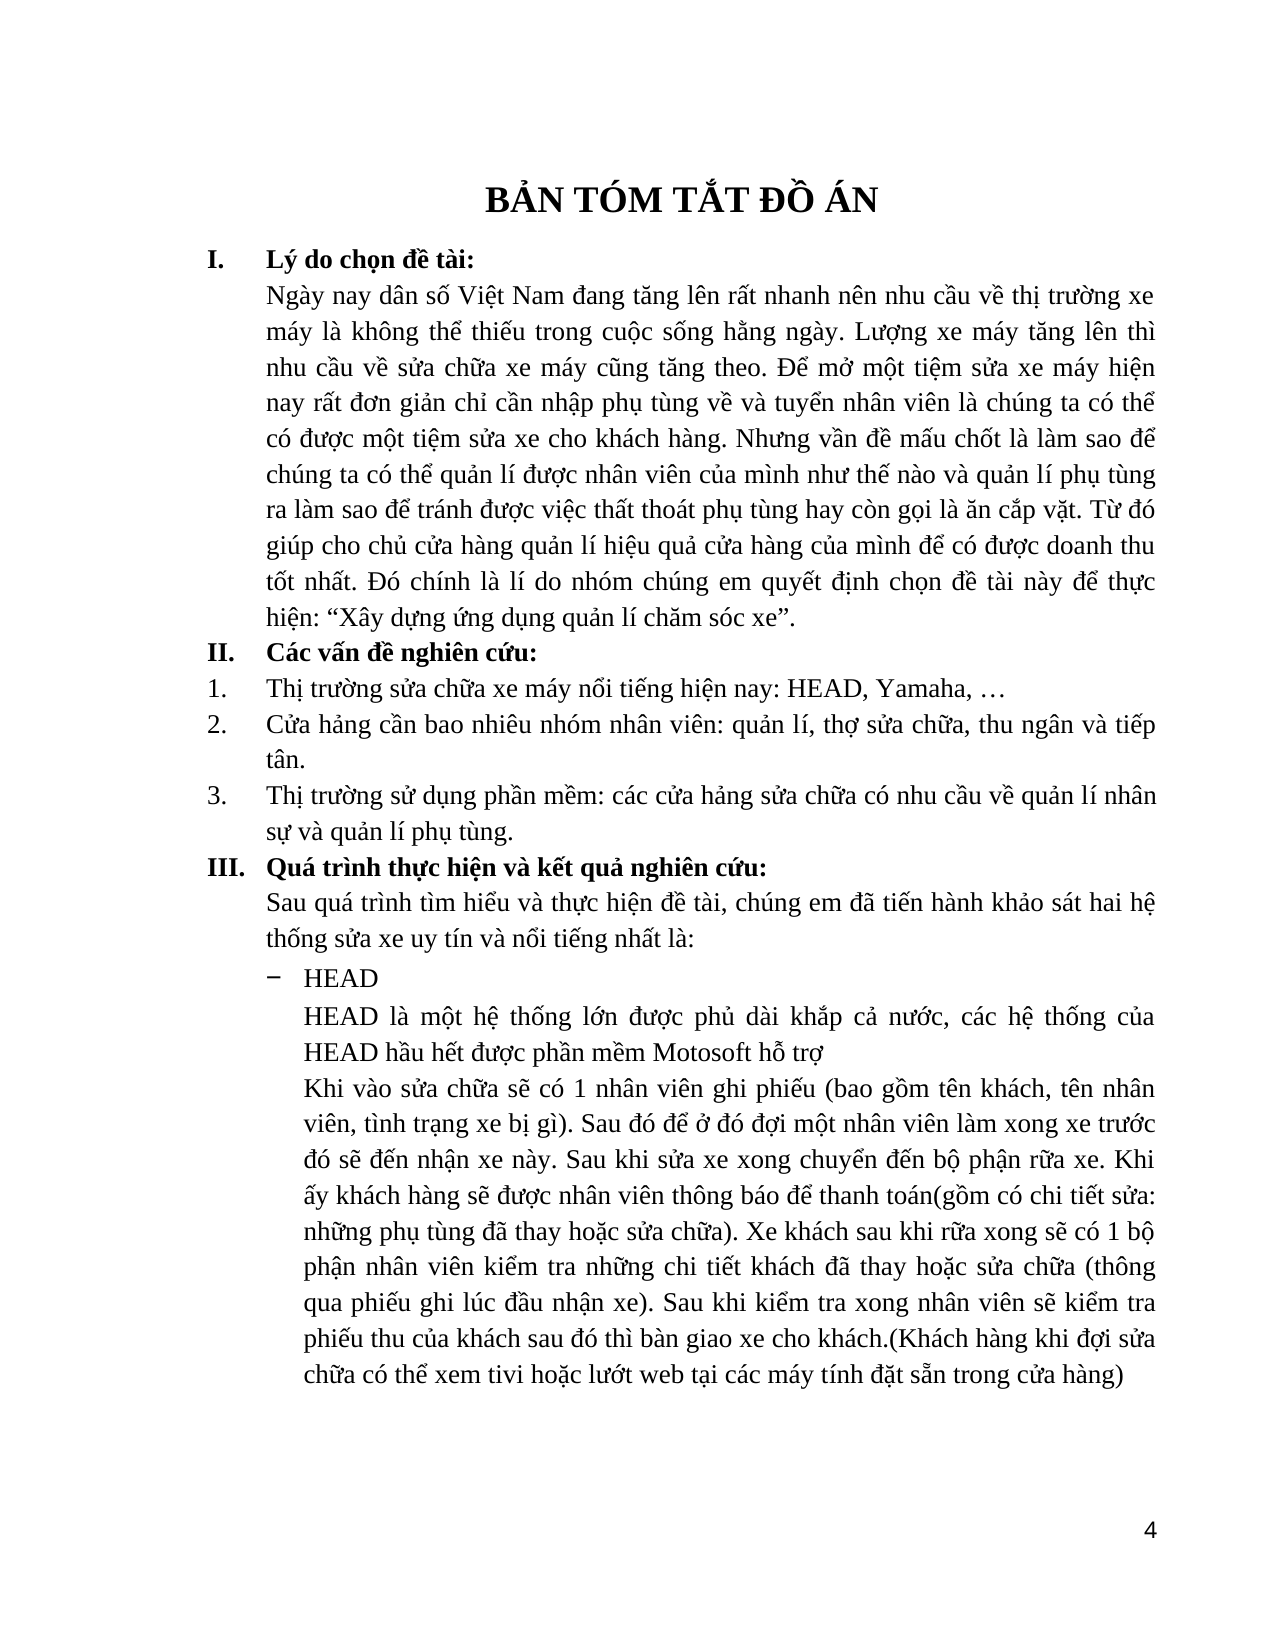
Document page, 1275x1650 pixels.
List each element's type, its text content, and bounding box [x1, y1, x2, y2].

list Ngày nay dân số Việt Nam đang tăng lên rất nhanh nên nhu cầu về thị trường xe máy là không thể thiếu trong cuộc sống hằng ngày. Lượng xe máy tăng lên thì nhu cầu về sửa chữa xe máy cũng tăng theo. Để mở một tiệm sửa xe máy hiện nay rất đơn giản chỉ cần nhập phụ tùng về và tuyển nhân viên là chúng ta có thể có được một tiệm sửa xe cho khách hàng. Nhưng vần đề mấu chốt là làm sao để chúng ta có thể quản lí được nhân viên của mình như thế nào và quản lí phụ tùng ra làm sao để tránh được việc thất thoát phụ tùng hay còn gọi là ăn cắp vặt. Từ đó giúp cho chủ cửa hàng quản lí hiệu quả cửa hàng của mình để có được doanh thu tốt nhất. Đó chính là lí do nhóm chúng em quyết định chọn đề tài này để thực hiện: “Xây dựng ứng dụng quản lí chăm sóc xe”. [266, 279, 1157, 632]
list Sau quá trình tìm hiểu và thực hiện đề tài, chúng em đã tiến hành khảo sát hai hệ thống sửa xe uy tín và nổi tiếng nhất là: [266, 887, 1157, 953]
list Các vấn đề nghiên cứu: [207, 636, 1157, 668]
list Thị trường sửa chữa xe máy nổi tiếng hiện nay: HEAD, Yamaha, … [207, 672, 1157, 703]
list Khi vào sửa chữa sẽ có 1 nhân viên ghi phiếu (bao gồm tên khách, tên nhân viên, tình trạng xe bị gì). Sau đó để ở đó đợi một nhân viên làm xong xe trước đó sẽ đến nhận xe này. Sau khi sửa xe xong chuyển đến bộ phận rữa xe. Khi ấy khách hàng sẽ được nhân viên thông báo để thanh toán(gồm có chi tiết sửa: những phụ tùng đã thay hoặc sửa chữa). Xe khách sau khi rữa xong sẽ có 1 bộ phận nhân viên kiểm tra những chi tiết khách đã thay hoặc sửa chữa (thông qua phiếu ghi lúc đầu nhận xe). Sau khi kiểm tra xong nhân viên sẽ kiểm tra phiếu thu của khách sau đó thì bàn giao xe cho khách.(Khách hàng khi đợi sửa chữa có thể xem tivi hoặc lướt web tại các máy tính đặt sẵn trong cửa hàng) [303, 1072, 1157, 1389]
list Thị trường sử dụng phần mềm: các cửa hảng sửa chữa có nhu cầu về quản lí nhân sự và quản lí phụ tùng. [207, 779, 1157, 846]
list Quá trình thực hiện và kết quả nghiên cứu: [207, 851, 1157, 882]
list Cửa hảng cần bao nhiêu nhóm nhân viên: quản lí, thợ sửa chữa, thu ngân và tiếp tân. [207, 708, 1157, 775]
list HEAD là một hệ thống lớn được phủ dài khắp cả nước, các hệ thống của HEAD hầu hết được phần mềm Motosoft hỗ trợ [303, 1000, 1157, 1067]
list HEAD [266, 958, 1157, 995]
list Lý do chọn đề tài: [207, 243, 1157, 274]
text BẢN TÓM TẮT ĐỒ ÁN [207, 177, 1157, 220]
